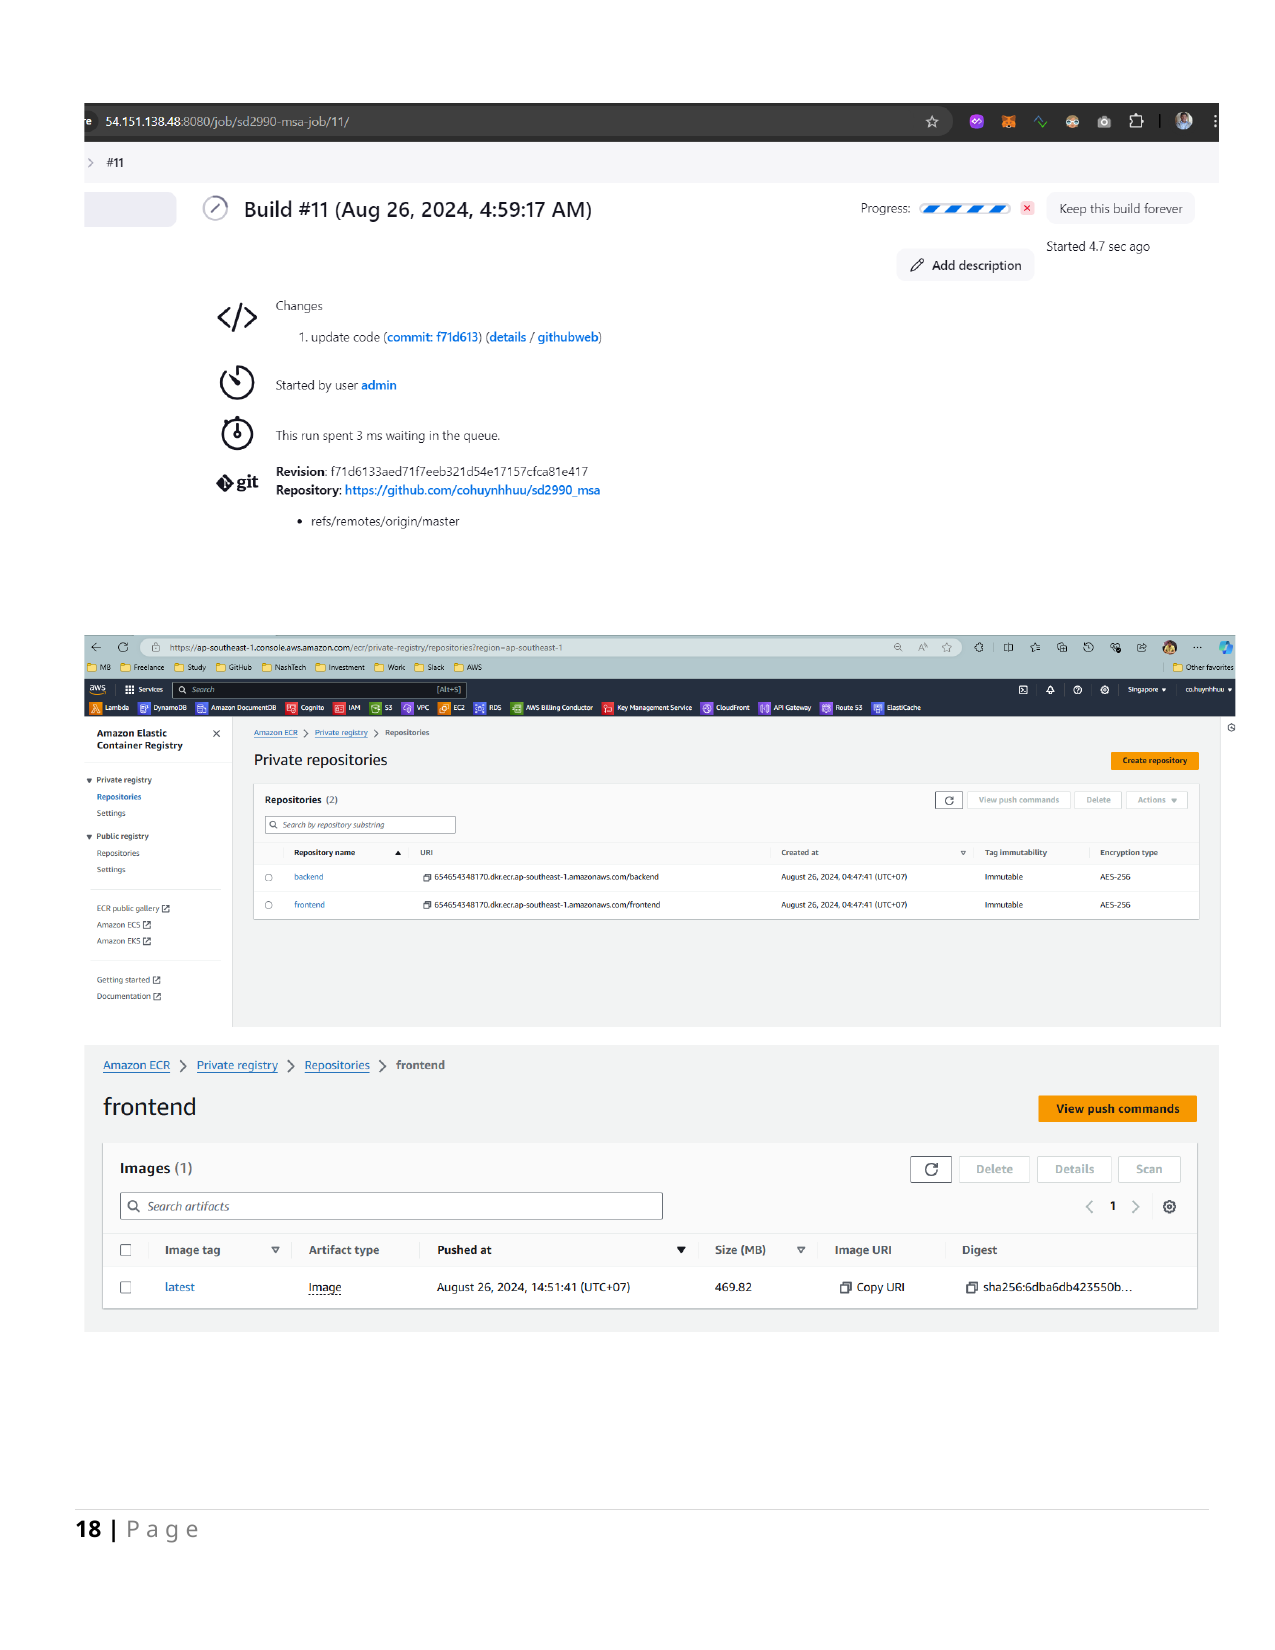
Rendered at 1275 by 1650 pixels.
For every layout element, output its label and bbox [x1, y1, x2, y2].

picture [84, 635, 1236, 1027]
picture [84, 1045, 1219, 1332]
picture [84, 103, 1219, 560]
